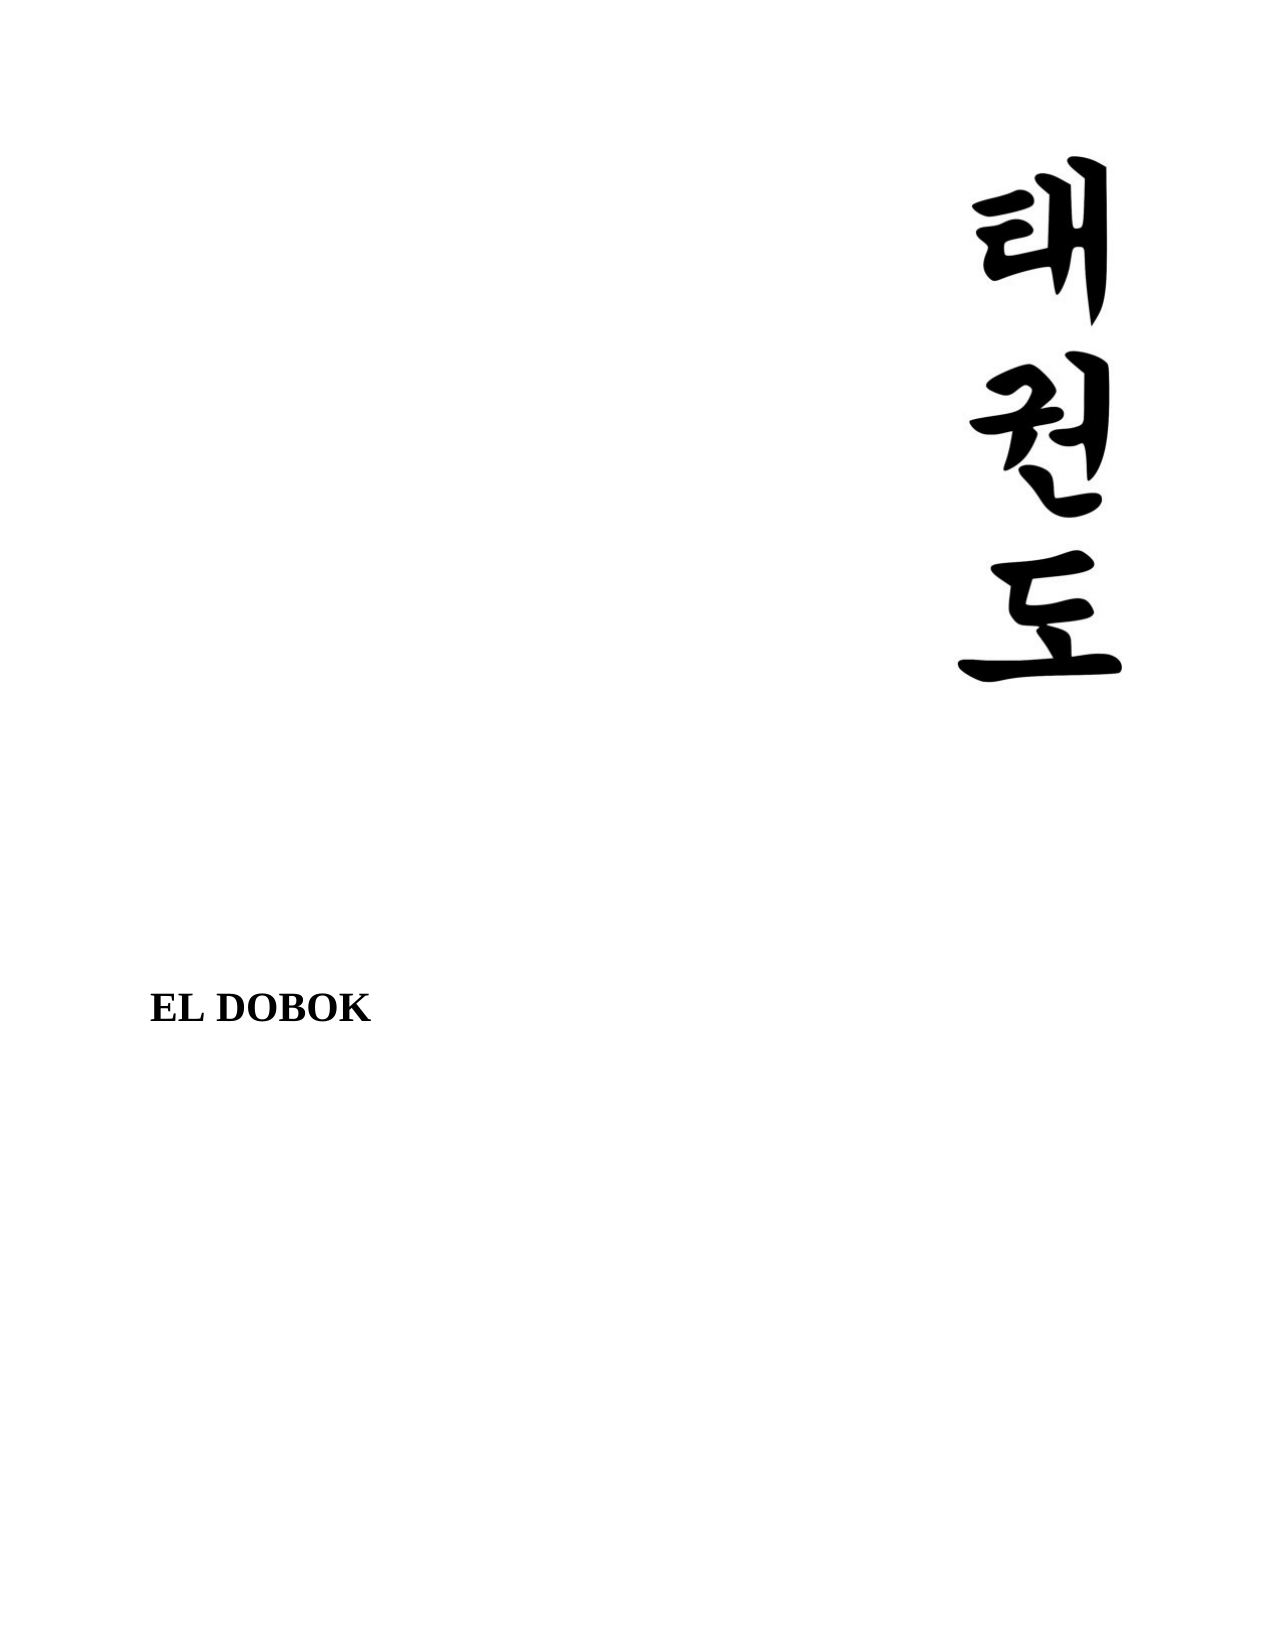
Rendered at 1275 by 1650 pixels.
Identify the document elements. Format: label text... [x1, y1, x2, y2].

picture [953, 150, 1126, 692]
text EL DOBOK [150, 983, 1125, 1031]
